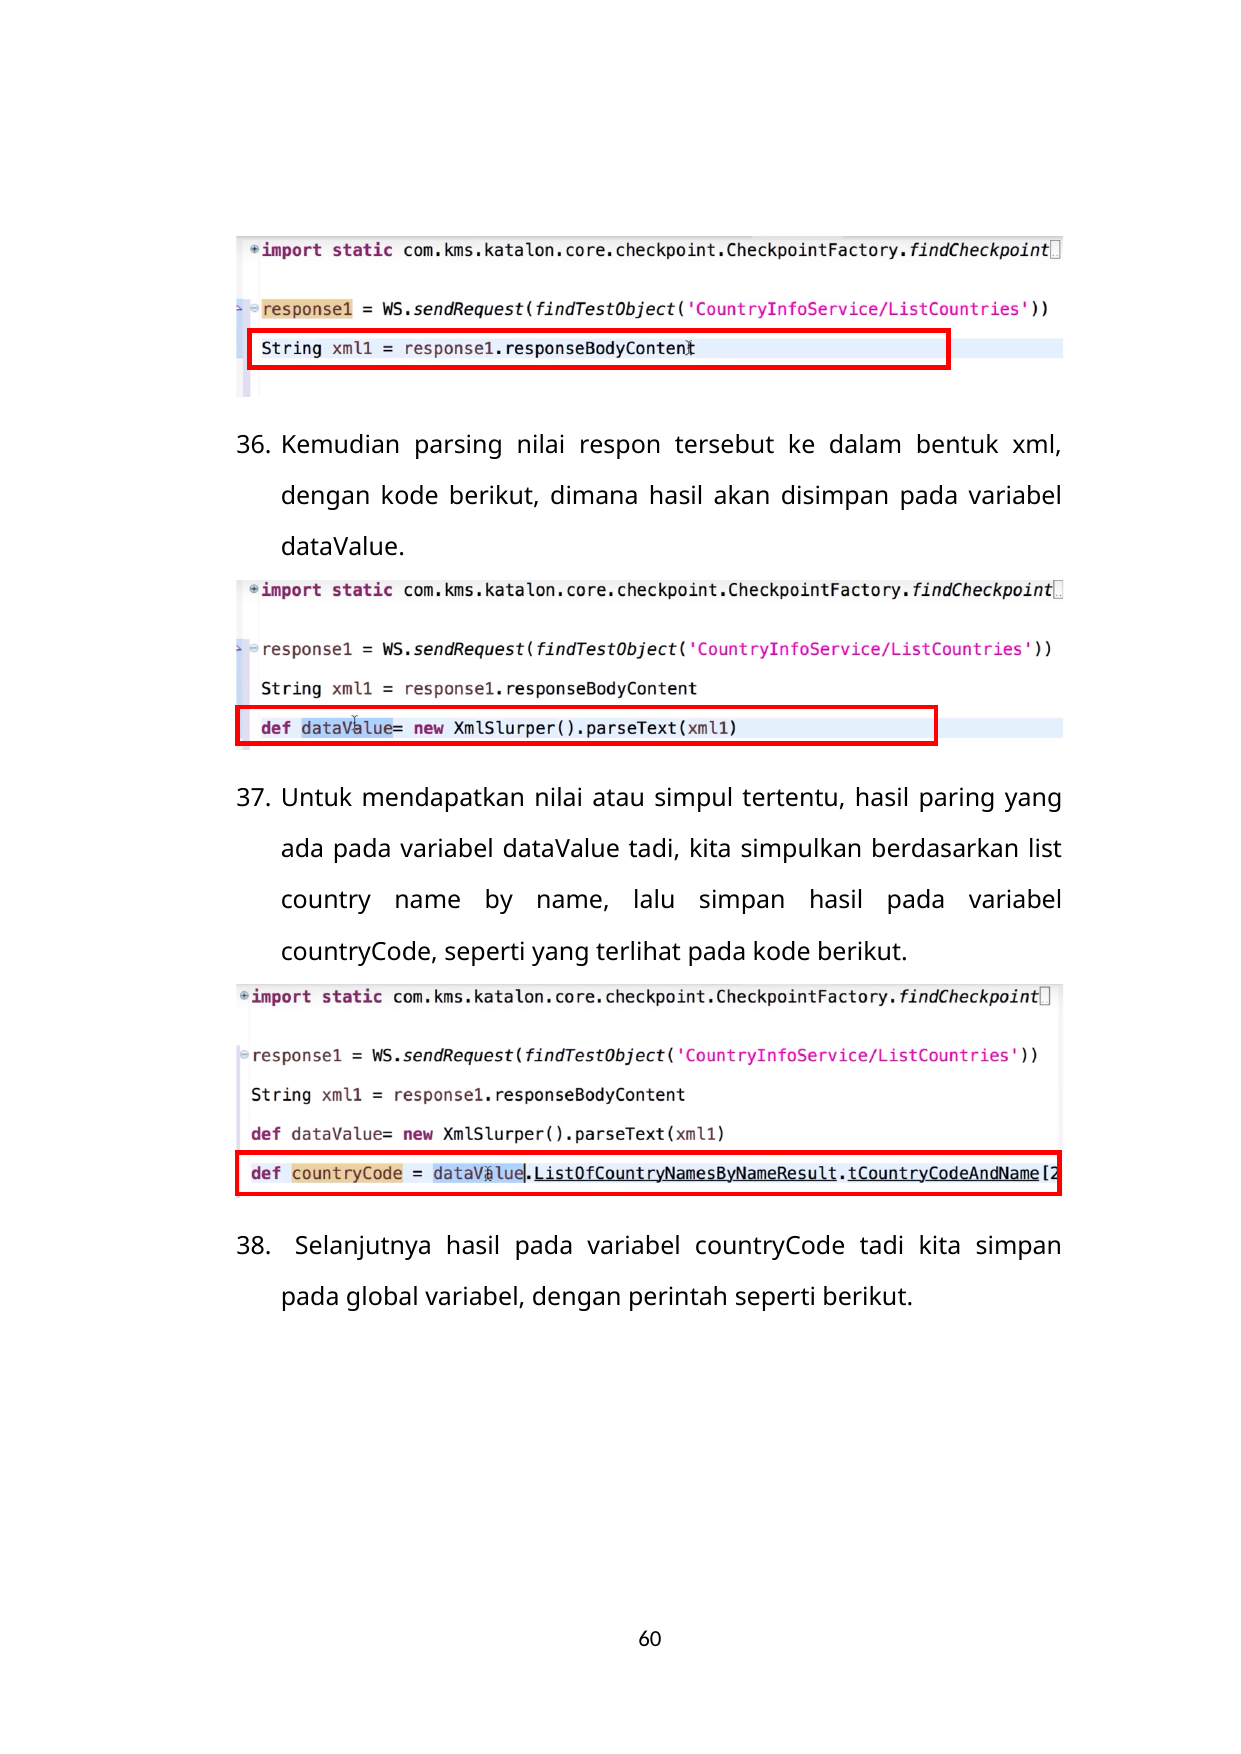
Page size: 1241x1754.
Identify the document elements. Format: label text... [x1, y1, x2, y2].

list Kemudian parsing nilai respon tersebut ke dalam bentuk xml, dengan kode berikut, dimana hasil akan disimpan pada variabel dataValue. [236, 427, 1063, 563]
list Selanjutnya hasil pada variabel countryCode tadi kita simpan pada global variabel, dengan perintah seperti berikut. [236, 1228, 1063, 1313]
picture [240, 709, 934, 741]
picture [239, 1155, 1057, 1192]
picture [236, 984, 1064, 1198]
picture [236, 236, 1064, 397]
list Untuk mendapatkan nilai atau simpul tertentu, hasil paring yang ada pada variabel dataValue tadi, kita simpulkan berdasarkan list country name by name, lalu simpan hasil pada variabel countryCode, seperti yang terlihat pada kode berikut. [236, 780, 1063, 967]
picture [236, 580, 1064, 750]
